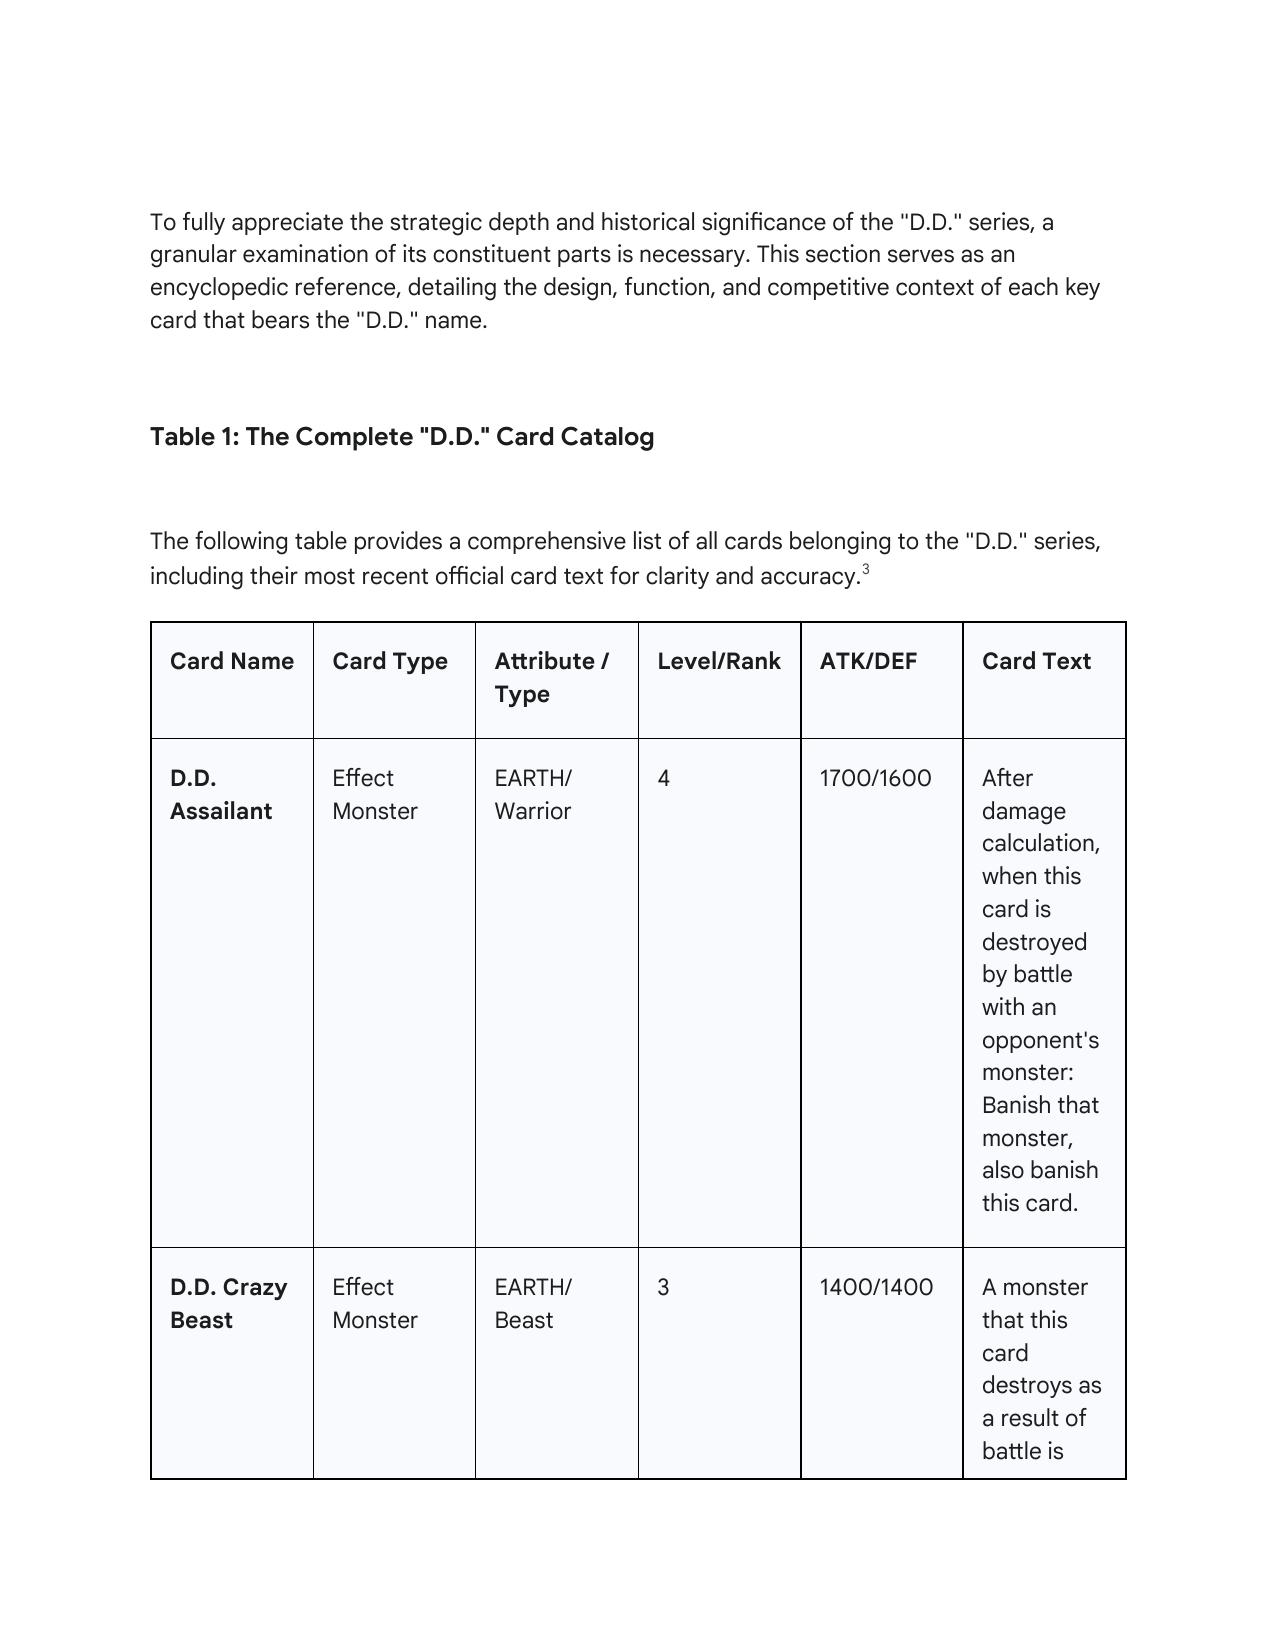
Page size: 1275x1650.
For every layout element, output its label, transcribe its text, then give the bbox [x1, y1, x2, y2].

table_cell D.D. Crazy Beast [152, 1248, 313, 1478]
table_header ATK/DEF [802, 623, 962, 738]
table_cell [964, 1248, 1125, 1478]
table_cell 4 [639, 739, 800, 1247]
table_header Card Type [314, 623, 475, 738]
table_header Card Text [964, 623, 1125, 738]
table_cell 1400/1400 [802, 1248, 962, 1478]
table_cell Effect Monster [314, 739, 475, 1247]
table_cell After damage calculation, when this card is destroyed by battle with an opponent's monster: Banish that monster, also banish this card. [964, 739, 1125, 1247]
table_header Attribute / Type [476, 623, 638, 738]
table_cell EARTH/Beast [476, 1248, 638, 1478]
table_header Level/Rank [639, 623, 800, 738]
text To fully appreciate the strategic depth and historical significance of the "D.D." series, a granular examination of its constituent parts is necessary. This section serves as an encyclopedic reference, detailing the design, function, and competitive context of each key card that bears the "D.D." name. [150, 208, 1125, 334]
table_cell Effect Monster [314, 1248, 475, 1478]
table_cell 1700/1600 [802, 739, 962, 1247]
table_cell EARTH/Warrior [476, 739, 638, 1247]
table_header Card Name [152, 623, 313, 738]
text The following table provides a comprehensive list of all cards belonging to the "D.D." series, including their most recent official card text for clarity and accuracy.3 [150, 527, 1125, 592]
subtitle Table 1: The Complete "D.D." Card Catalog [150, 421, 1125, 453]
table_cell 3 [639, 1248, 800, 1478]
table_cell D.D. Assailant [152, 739, 313, 1247]
